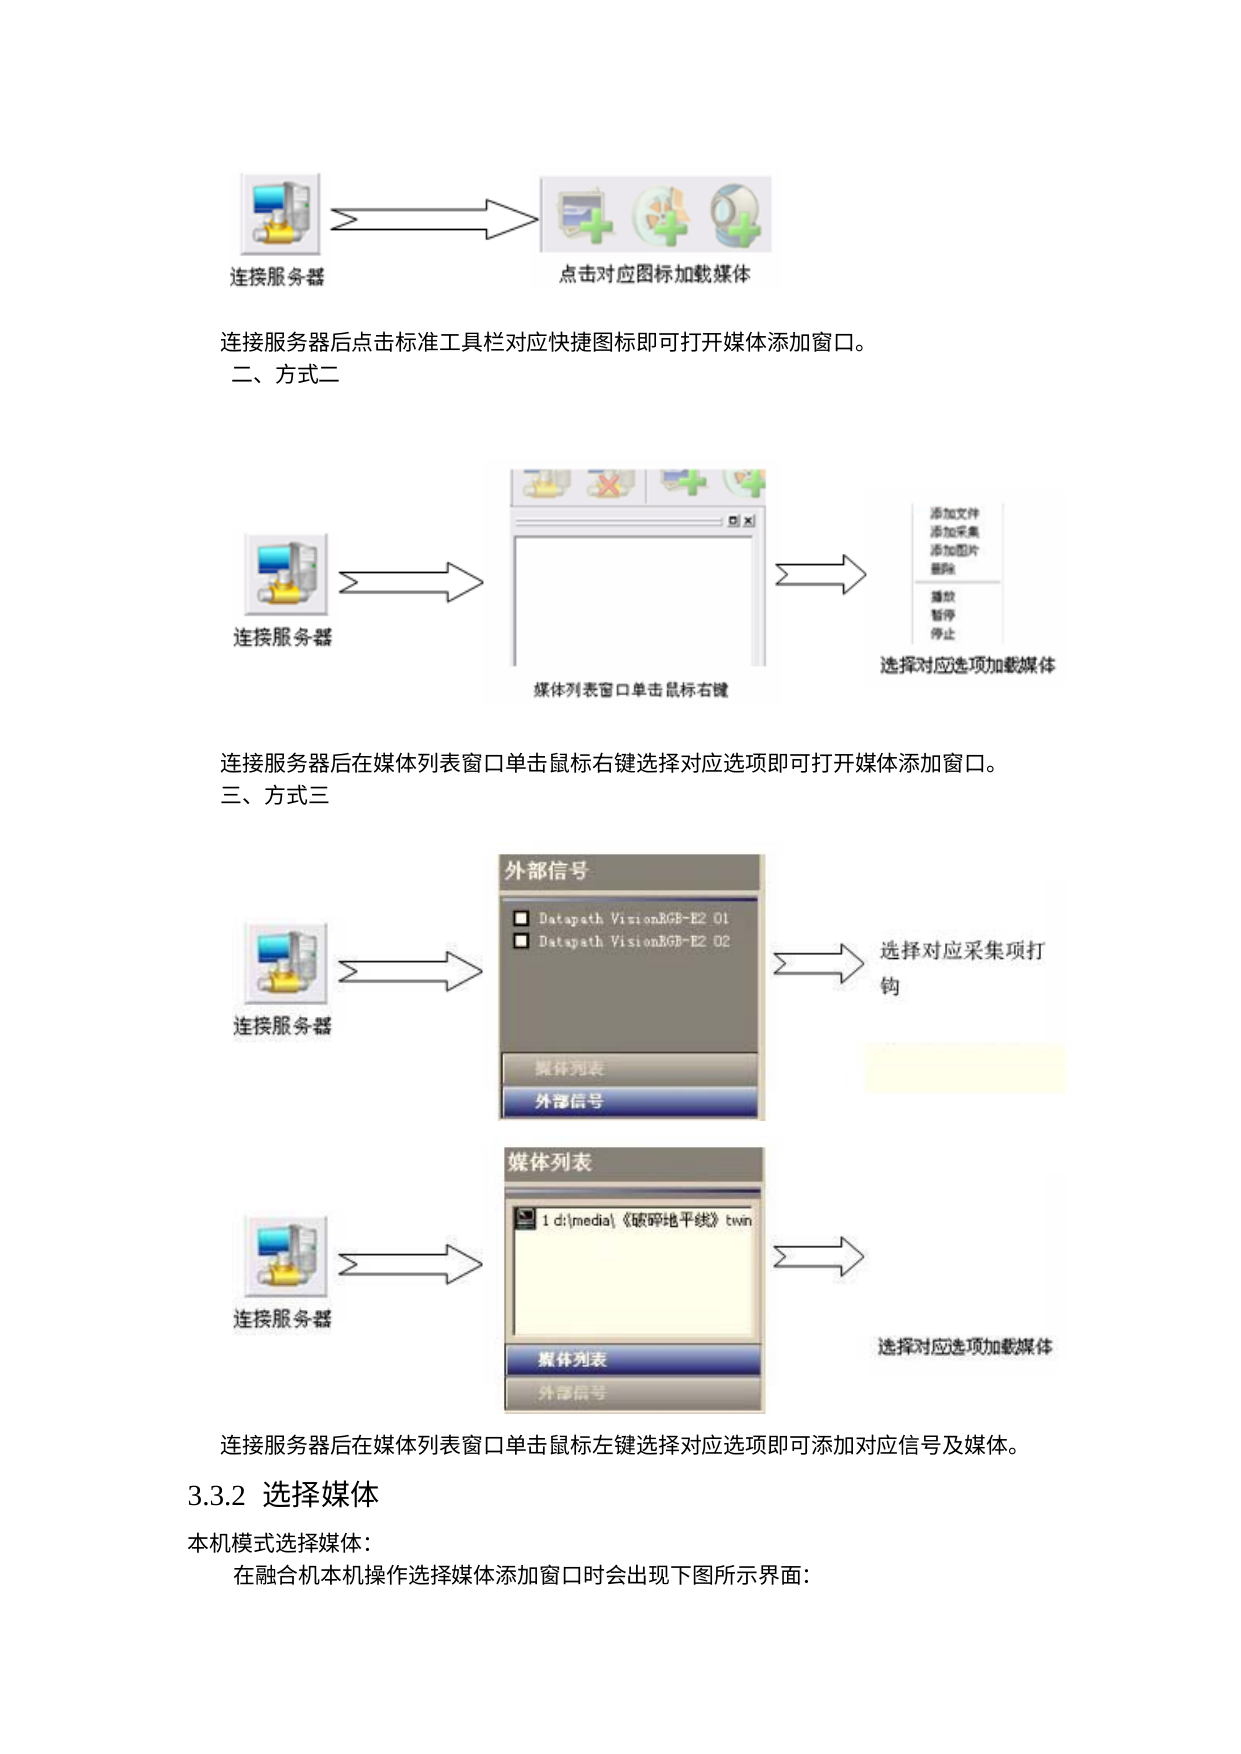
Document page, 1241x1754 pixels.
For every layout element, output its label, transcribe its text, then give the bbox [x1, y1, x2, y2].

text 三、方式三 [187, 778, 1053, 810]
text 二、方式二 [187, 357, 1053, 389]
text 连接服务器后点击标准工具栏对应快捷图标即可打开媒体添加窗口。 [187, 324, 1053, 357]
text 连接服务器后在媒体列表窗口单击鼠标右键选择对应选项即可打开媒体添加窗口。 [187, 745, 1053, 778]
picture [220, 162, 788, 297]
text 本机模式选择媒体： [187, 1525, 1053, 1558]
picture [220, 1135, 1066, 1414]
text 连接服务器后在媒体列表窗口单击鼠标左键选择对应选项即可添加对应信号及媒体。 [187, 1428, 1053, 1460]
list 选择媒体 [187, 1460, 1053, 1525]
picture [220, 452, 1069, 733]
text 在融合机本机操作选择媒体添加窗口时会出现下图所示界面： [187, 1558, 1053, 1590]
picture [220, 842, 1066, 1121]
